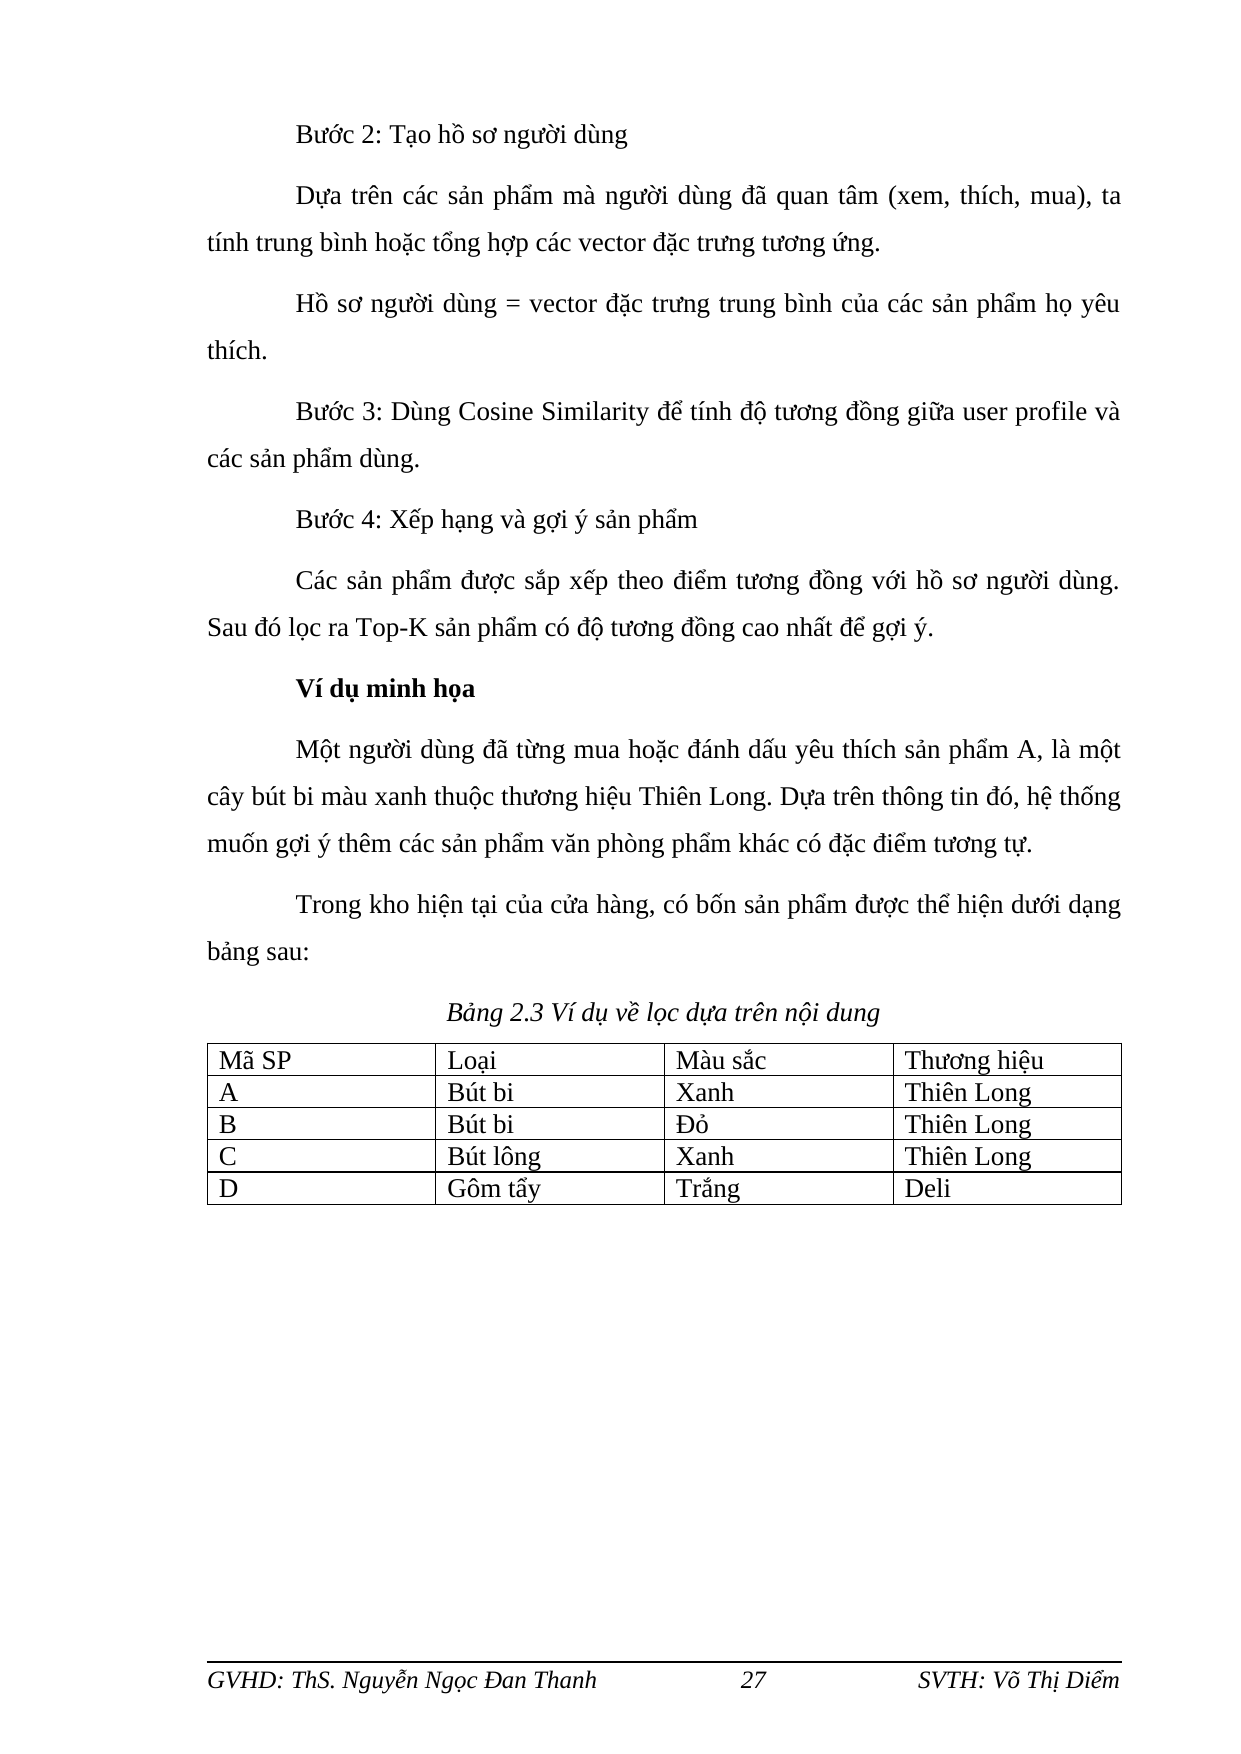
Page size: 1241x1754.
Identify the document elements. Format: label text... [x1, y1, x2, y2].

table_cell C [208, 1140, 435, 1171]
table_header Thương hiệu [894, 1044, 1121, 1075]
table_cell Thiên Long [894, 1076, 1121, 1107]
table_cell Deli [894, 1173, 1121, 1204]
table_cell Gôm tẩy [436, 1173, 664, 1204]
text Dựa trên các sản phẩm mà người dùng đã quan tâm (xem, thích, mua), ta tính trung bình hoặc tổng hợp các vector đặc trưng tương ứng. [207, 179, 1122, 257]
table_cell Xanh [665, 1076, 893, 1107]
text Hồ sơ người dùng = vector đặc trưng trung bình của các sản phẩm họ yêu thích. [207, 287, 1122, 365]
text Một người dùng đã từng mua hoặc đánh dấu yêu thích sản phẩm A, là một cây bút bi màu xanh thuộc thương hiệu Thiên Long. Dựa trên thông tin đó, hệ thống muốn gợi ý thêm các sản phẩm văn phòng phẩm khác có đặc điểm tương tự. [207, 733, 1122, 858]
table_cell Đỏ [665, 1108, 893, 1139]
table_cell Bút bi [436, 1076, 664, 1107]
table_cell Bút lông [436, 1140, 664, 1171]
table_cell D [208, 1173, 435, 1204]
text Bước 3: Dùng Cosine Similarity để tính độ tương đồng giữa user profile và các sản phẩm dùng. [207, 395, 1122, 473]
text Trong kho hiện tại của cửa hàng, có bốn sản phẩm được thể hiện dưới dạng bảng sau: [207, 888, 1122, 966]
text Bước 2: Tạo hồ sơ người dùng [207, 118, 1122, 149]
table_cell Thiên Long [894, 1140, 1121, 1171]
table_header Mã SP [208, 1044, 435, 1075]
text Bước 4: Xếp hạng và gợi ý sản phẩm [207, 503, 1122, 534]
table_cell Thiên Long [894, 1108, 1121, 1139]
text Các sản phẩm được sắp xếp theo điểm tương đồng với hồ sơ người dùng. Sau đó lọc ra Top-K sản phẩm có độ tương đồng cao nhất để gợi ý. [207, 564, 1122, 642]
table_cell Xanh [665, 1140, 893, 1171]
table_cell B [208, 1108, 435, 1139]
table_cell A [208, 1076, 435, 1107]
text Ví dụ minh họa [207, 672, 1122, 703]
table_cell Bút bi [436, 1108, 664, 1139]
table_header Loại [436, 1044, 664, 1075]
table_header Màu sắc [665, 1044, 893, 1075]
table_cell Trắng [665, 1173, 893, 1204]
